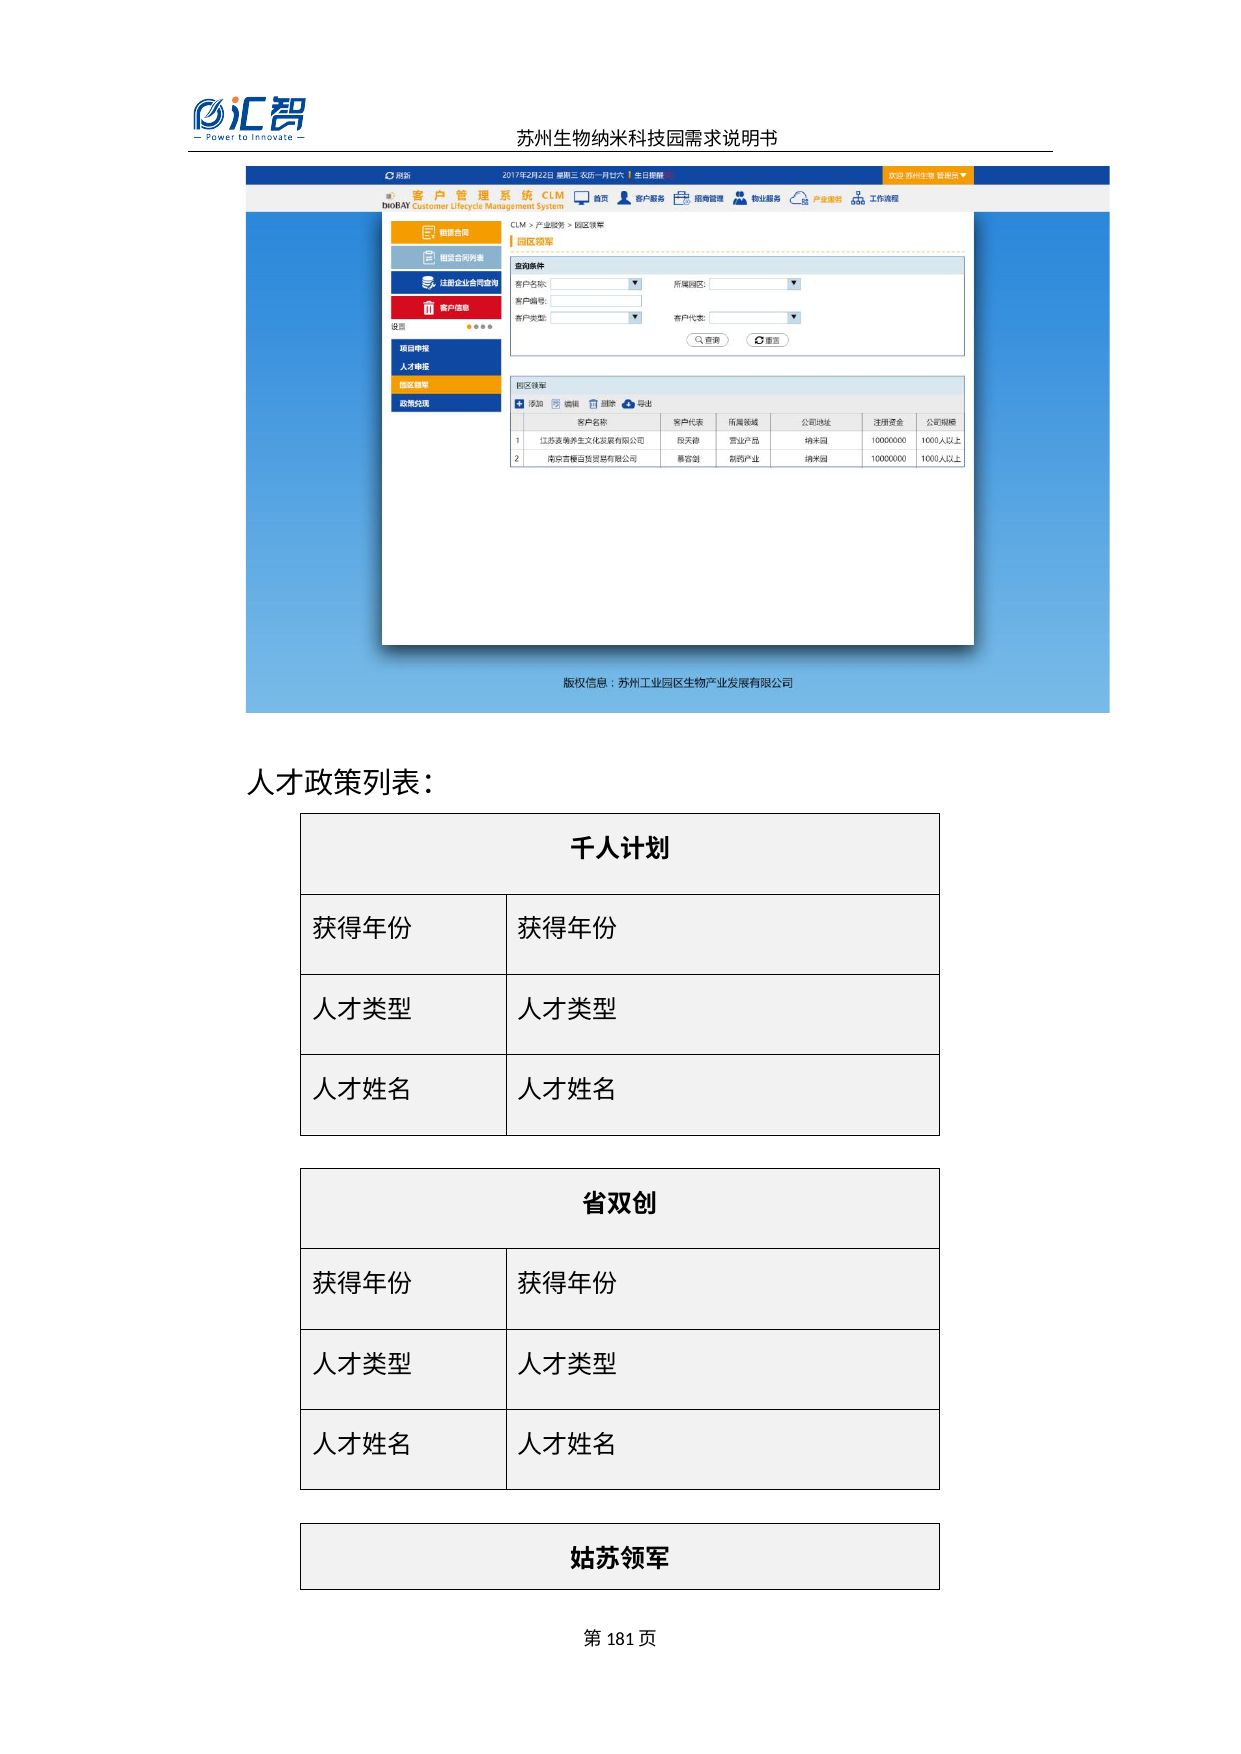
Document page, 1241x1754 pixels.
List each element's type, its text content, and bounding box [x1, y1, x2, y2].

picture [187, 88, 313, 146]
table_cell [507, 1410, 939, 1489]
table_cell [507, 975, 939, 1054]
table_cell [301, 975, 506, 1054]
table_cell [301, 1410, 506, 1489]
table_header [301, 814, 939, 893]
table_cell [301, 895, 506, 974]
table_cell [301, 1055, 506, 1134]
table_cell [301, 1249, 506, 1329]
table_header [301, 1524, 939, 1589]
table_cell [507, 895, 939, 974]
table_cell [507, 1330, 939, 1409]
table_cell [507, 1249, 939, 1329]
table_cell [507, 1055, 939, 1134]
picture [245, 166, 1110, 713]
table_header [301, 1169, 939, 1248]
text 人才政策列表： [187, 748, 1053, 813]
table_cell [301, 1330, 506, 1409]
